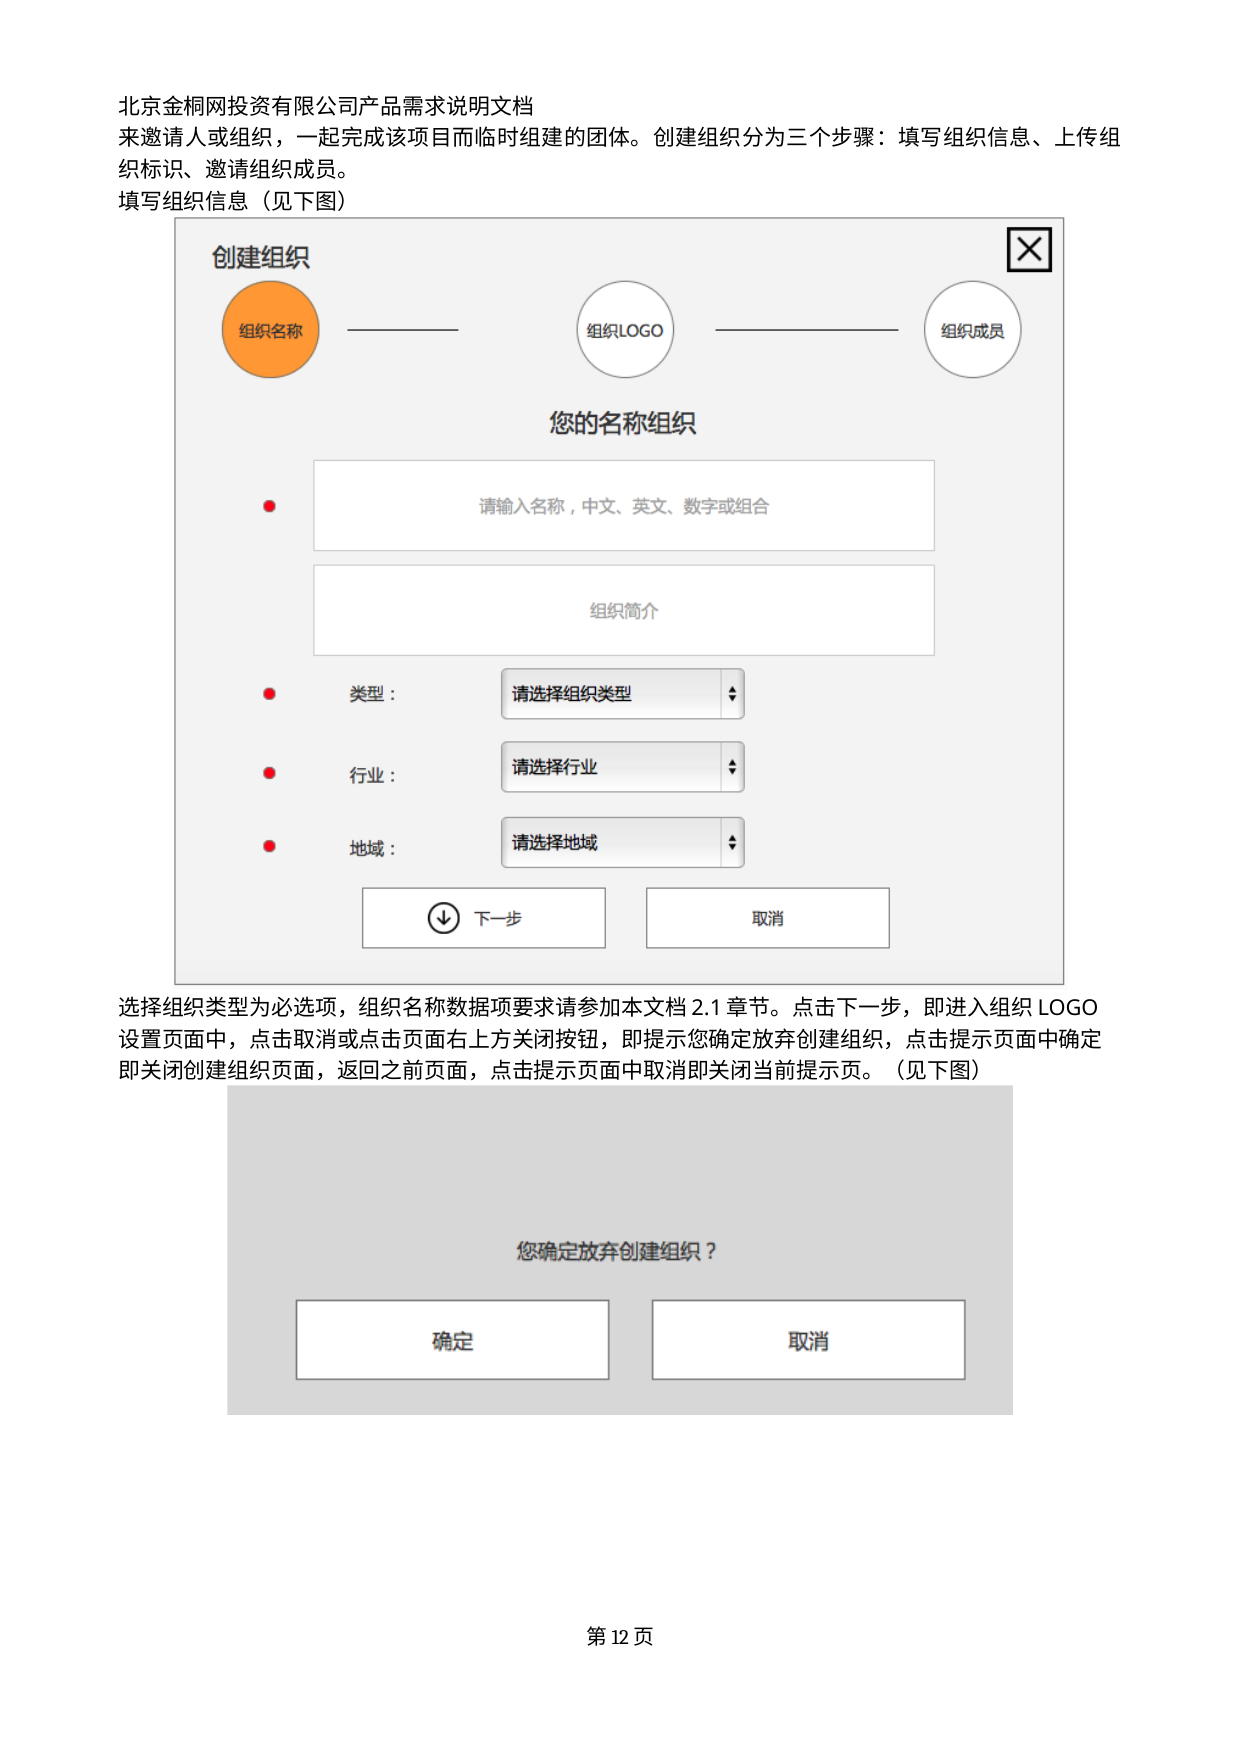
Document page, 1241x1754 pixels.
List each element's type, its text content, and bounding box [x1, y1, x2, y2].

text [118, 120, 1122, 184]
text 选择组织类型为必选项，组织名称数据项要求请参加本文档2.1章节。点击下一步，即进入组织LOGO设置页面中，点击取消或点击页面右上方关闭按钮，即提示您确定放弃创建组织，点击提示页面中确定即关闭创建组织页面，返回之前页面，点击提示页面中取消即关闭当前提示页。（见下图） [118, 990, 1122, 1085]
text 填写组织信息（见下图） [118, 184, 1122, 215]
picture [227, 1085, 1013, 1415]
picture [172, 215, 1068, 990]
